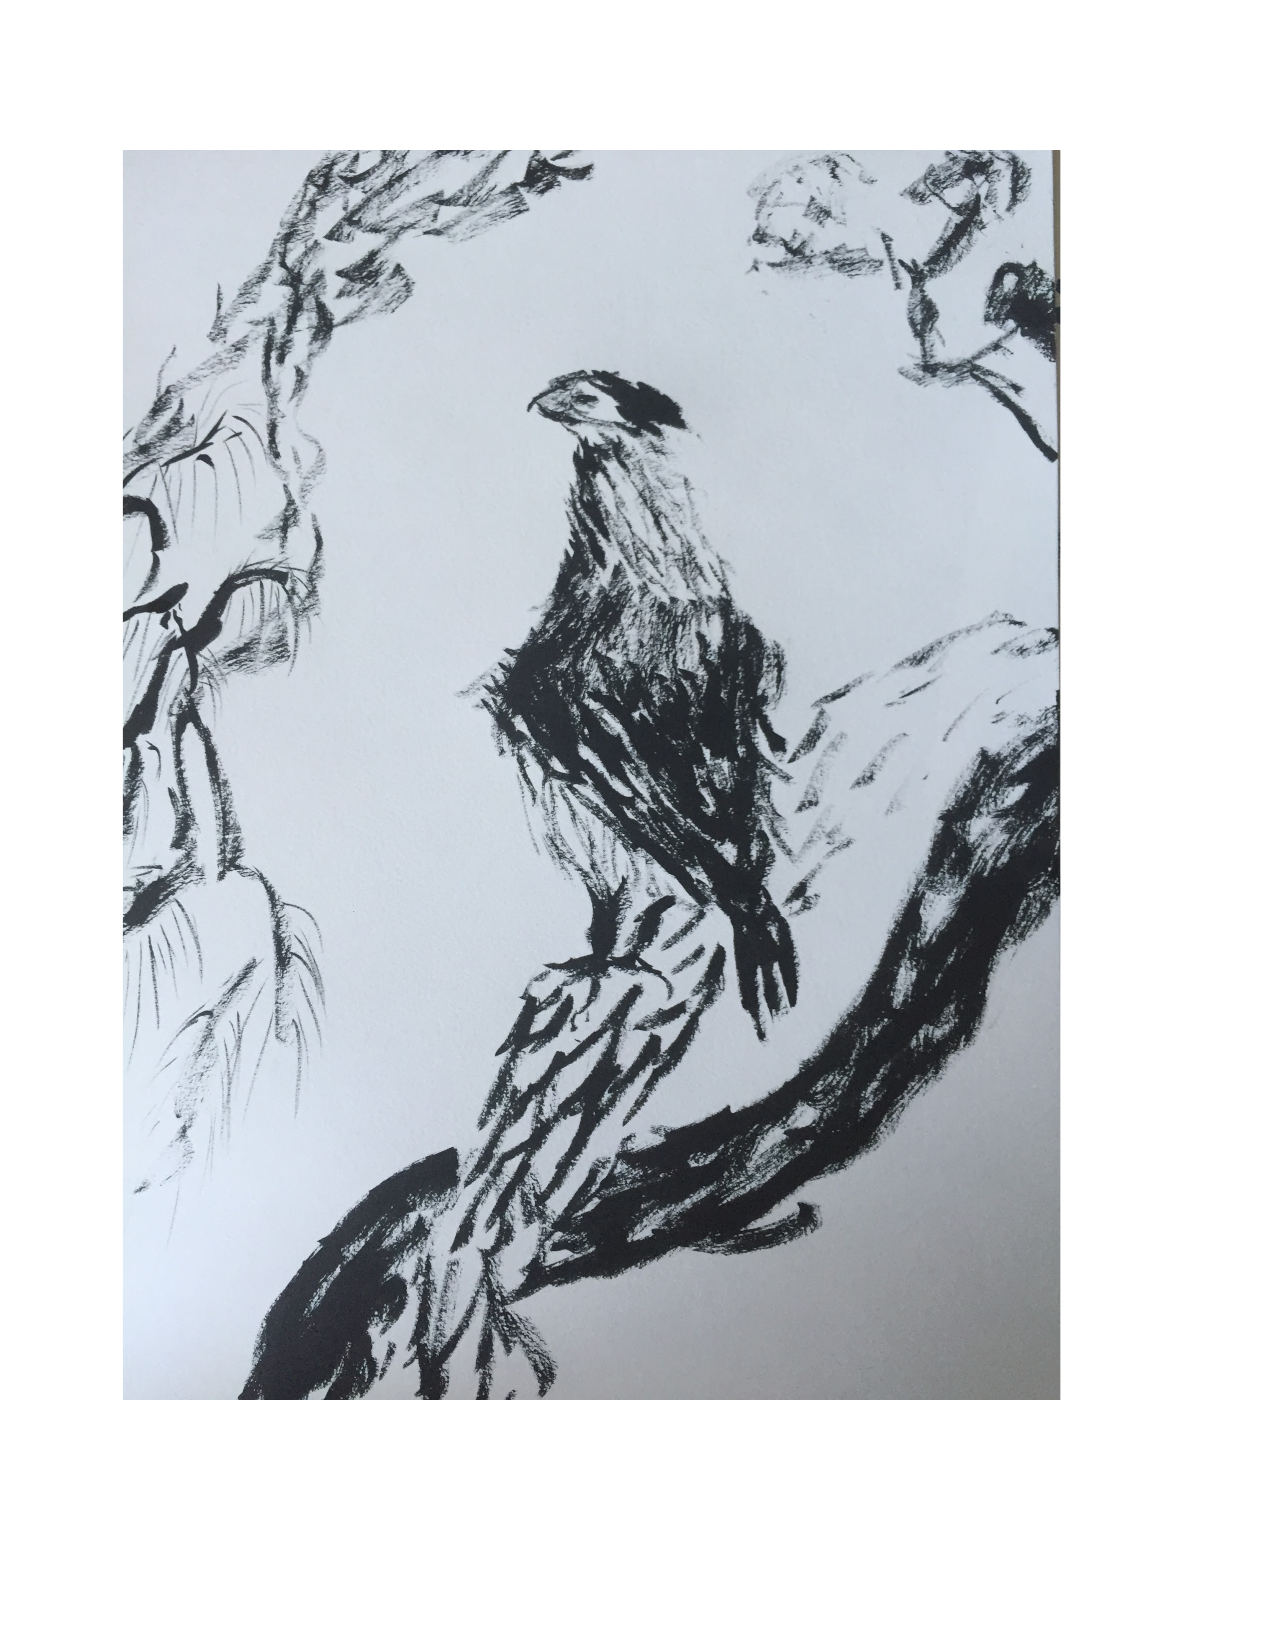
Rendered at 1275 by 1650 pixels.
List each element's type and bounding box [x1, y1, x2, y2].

picture [122, 150, 1061, 1400]
